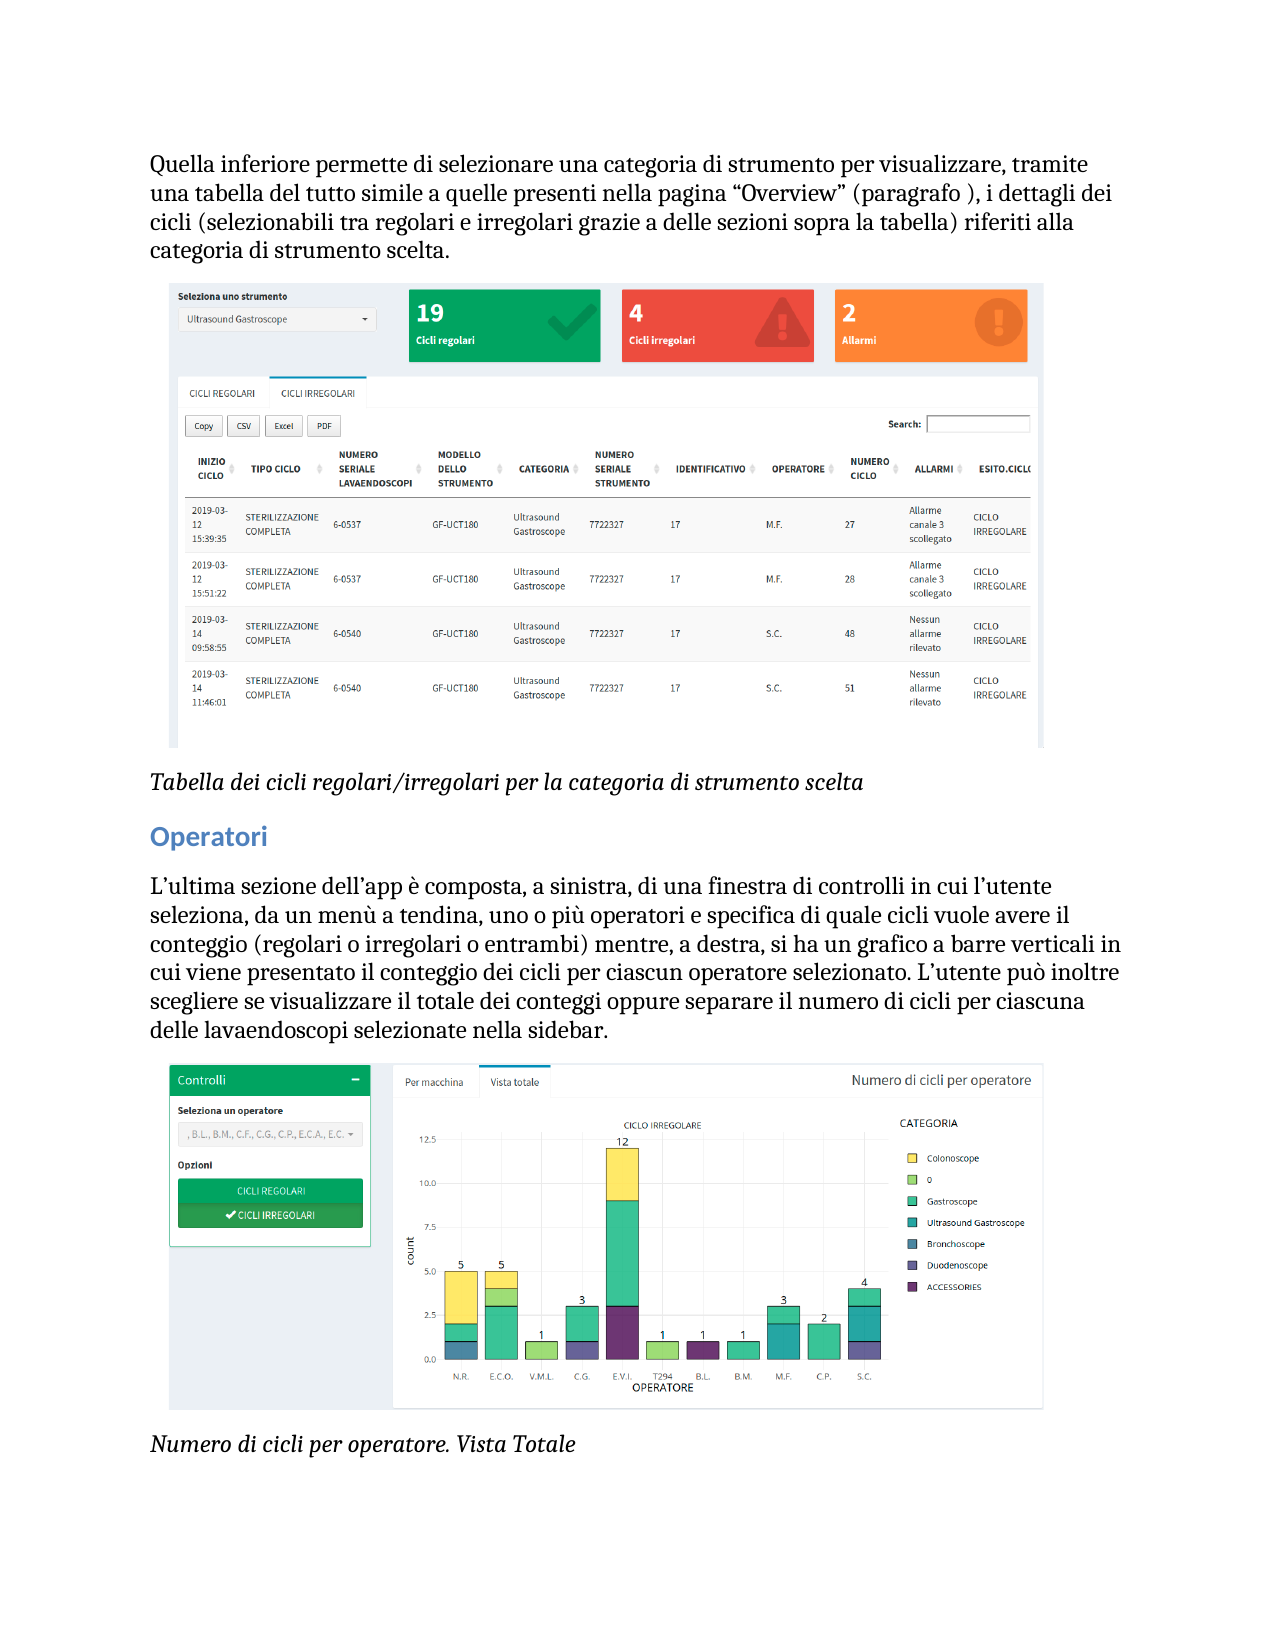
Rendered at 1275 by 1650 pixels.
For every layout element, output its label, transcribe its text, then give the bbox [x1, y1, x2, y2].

text Quella inferiore permette di selezionare una categoria di strumento per visualizzare, tramite una tabella del tutto simile a quelle presenti nella pagina “Overview” (paragrafo ), i dettagli dei cicli (selezionabili tra regolari e irregolari grazie a delle sezioni sopra la tabella) riferiti alla categoria di strumento scelta. [150, 150, 1125, 265]
text Tabella dei cicli regolari/irregolari per la categoria di strumento scelta [150, 768, 1125, 797]
text L’ultima sezione dell’app è composta, a sinistra, di una finestra di controlli in cui l’utente seleziona, da un menù a tendina, uno o più operatori e specifica di quale cicli vuole avere il conteggio (regolari o irregolari o entrambi) mentre, a destra, si ha un grafico a barre verticali in cui viene presentato il conteggio dei cicli per ciascun operatore selezionato. L’utente può inoltre scegliere se visualizzare il totale dei conteggi oppure separare il numero di cicli per ciascuna delle lavaendoscopi selezionate nella sidebar. [150, 872, 1125, 1044]
picture [168, 283, 1044, 748]
text Numero di cicli per operatore. Vista Totale [150, 1430, 1125, 1459]
picture [168, 1063, 1044, 1410]
subtitle Operatori [150, 818, 1125, 853]
